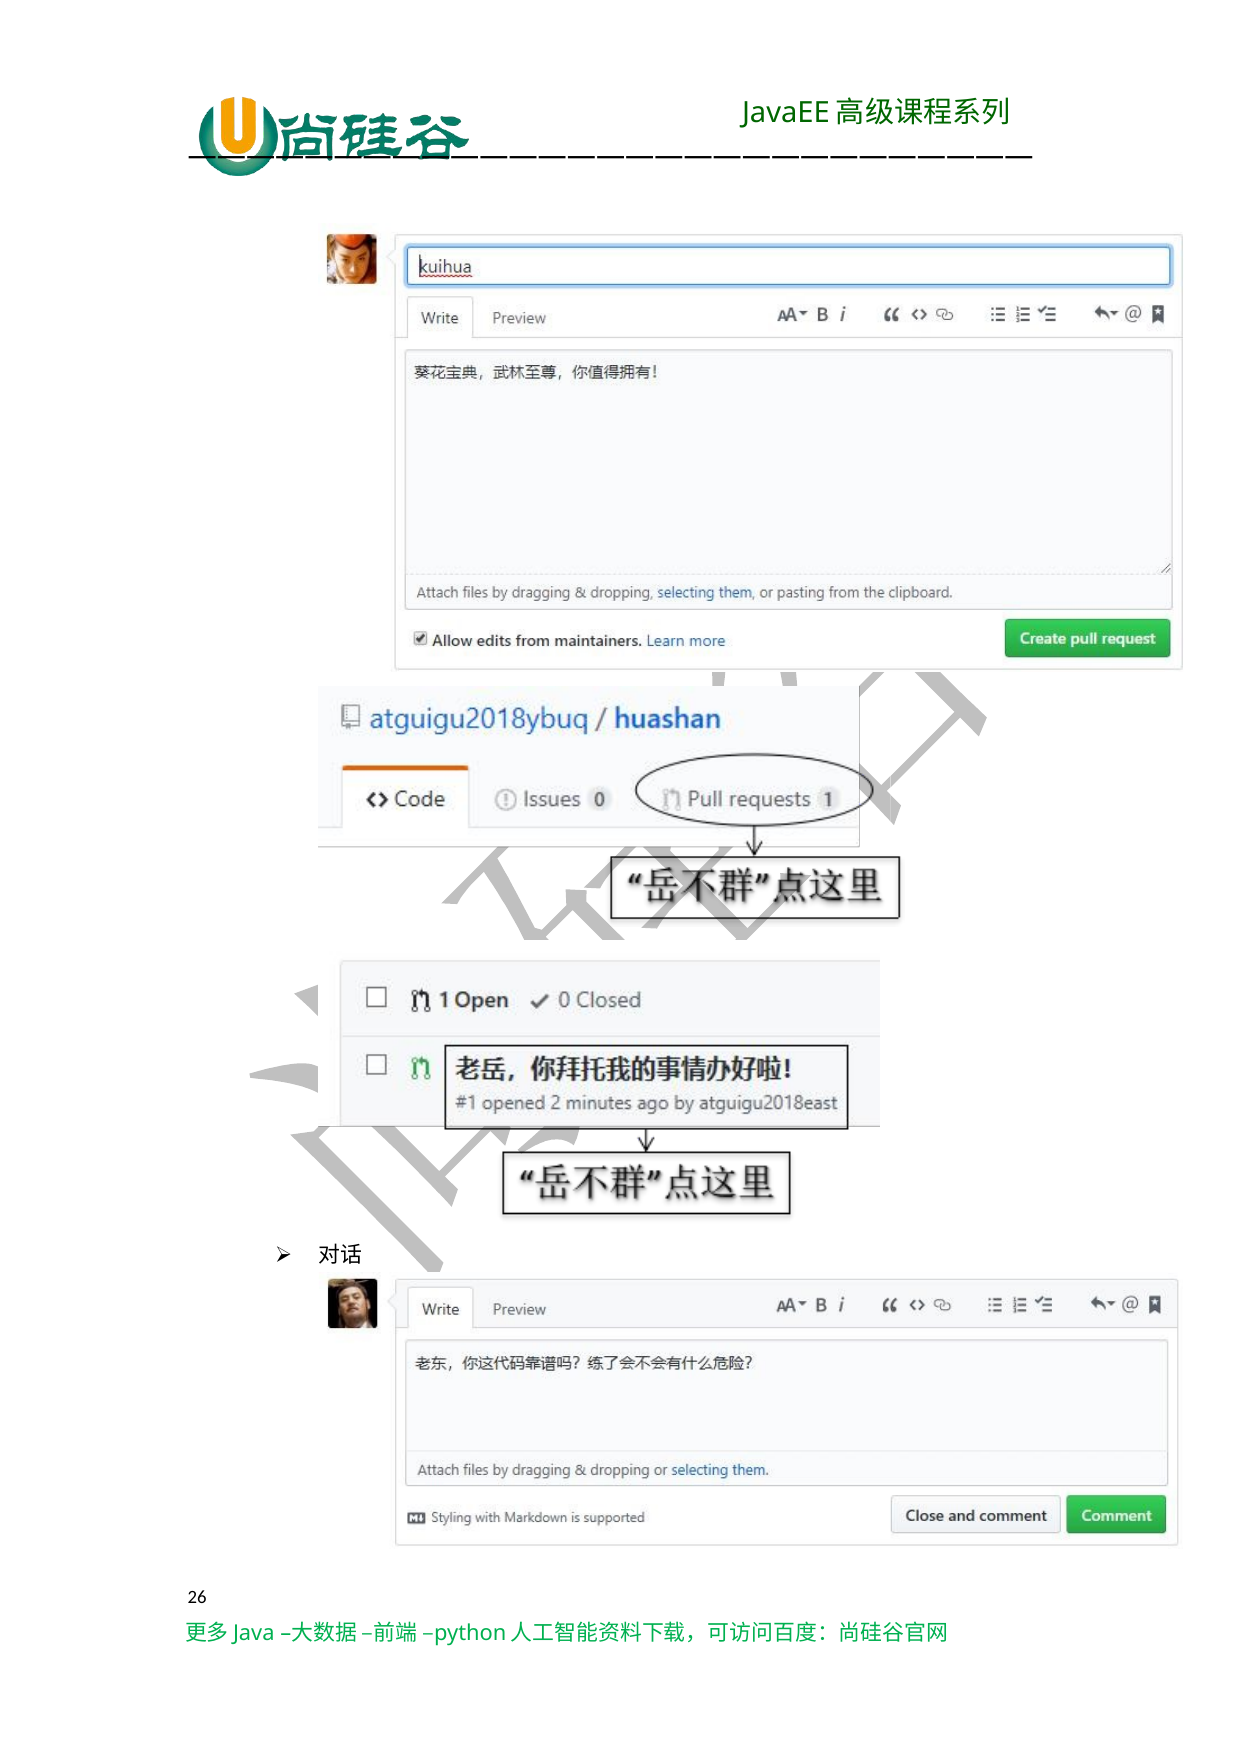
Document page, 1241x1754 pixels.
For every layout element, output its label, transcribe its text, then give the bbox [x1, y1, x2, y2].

picture [318, 686, 905, 927]
picture [318, 940, 880, 1224]
picture [187, 88, 476, 184]
list 对话 [275, 1237, 1063, 1268]
picture [318, 1272, 1184, 1549]
picture [318, 223, 1184, 672]
